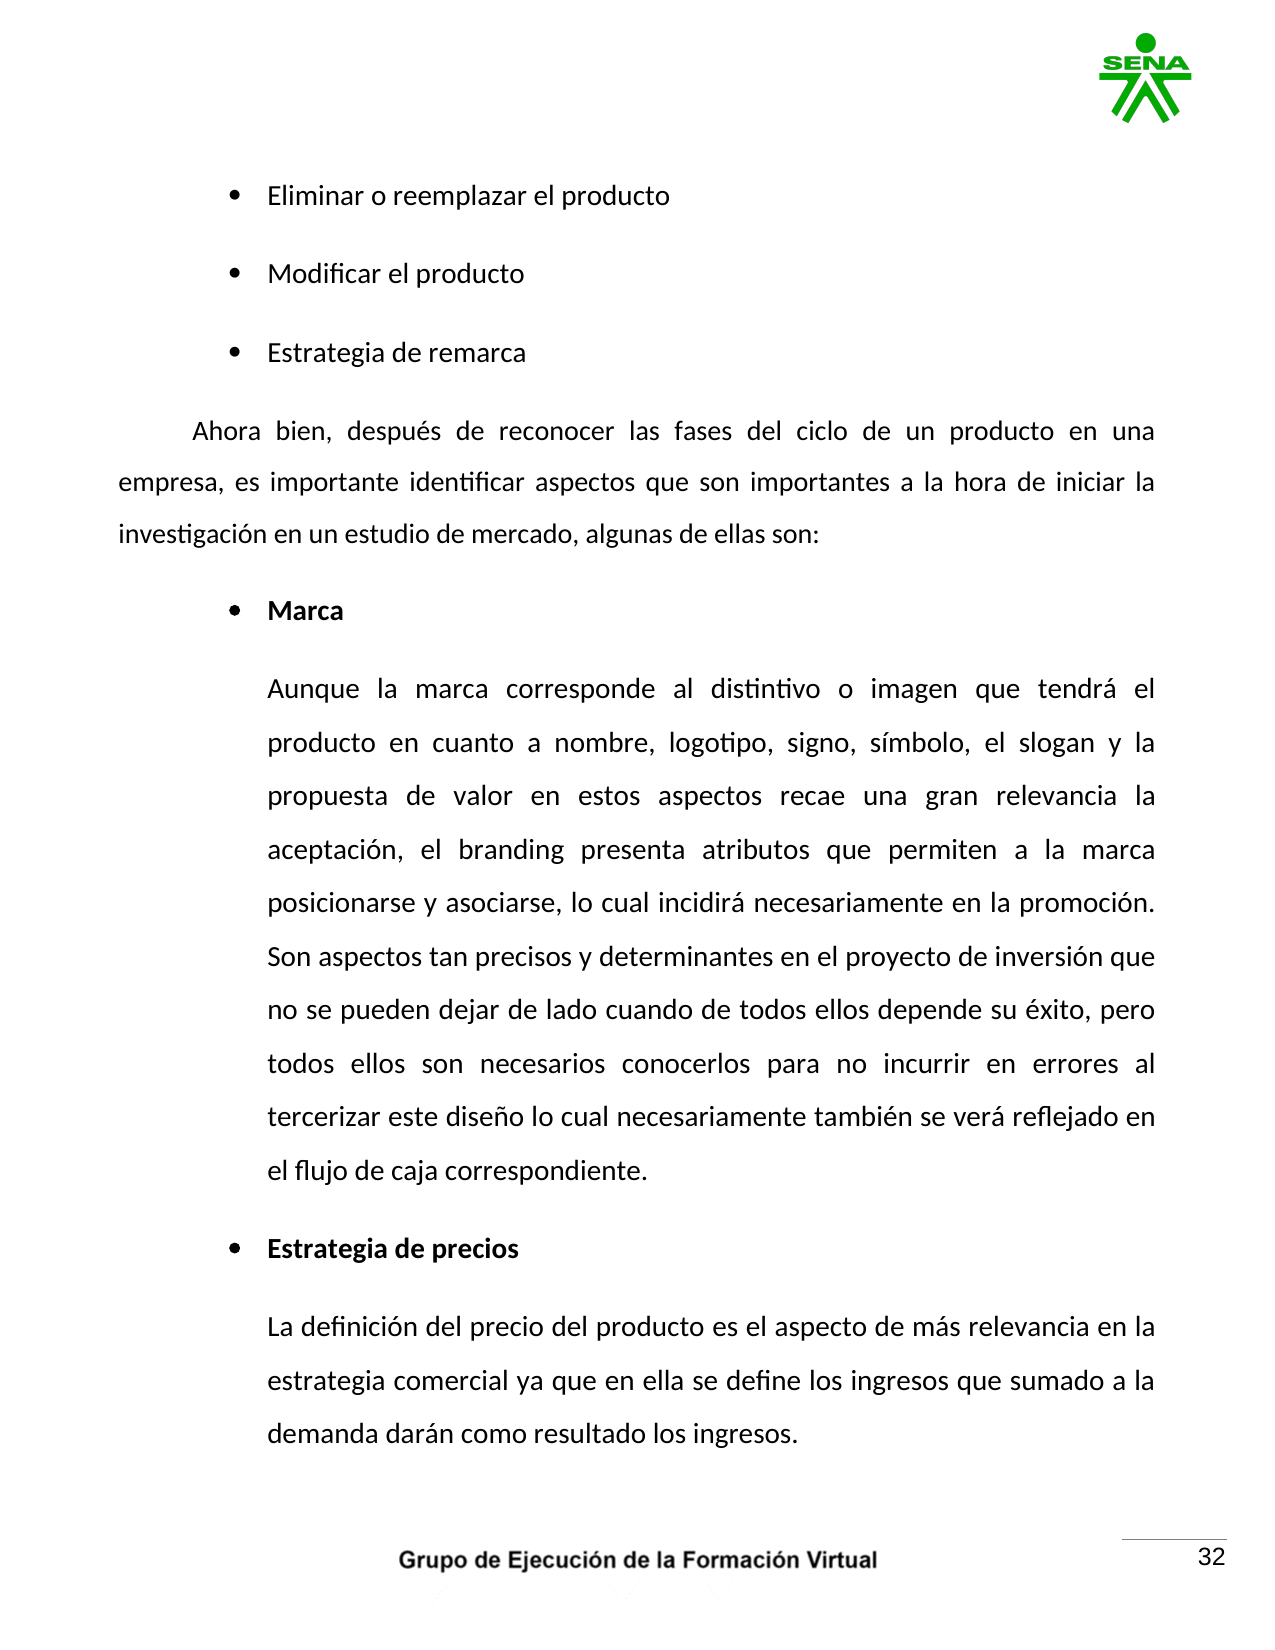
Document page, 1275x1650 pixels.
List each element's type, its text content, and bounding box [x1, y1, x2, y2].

text Aunque la marca corresponde al distintivo o imagen que tendrá el producto en cuanto a nombre, logotipo, signo, símbolo, el slogan y la propuesta de valor en estos aspectos recae una gran relevancia la aceptación, el branding presenta atributos que permiten a la marca posicionarse y asociarse, lo cual incidirá necesariamente en la promoción. Son aspectos tan precisos y determinantes en el proyecto de inversión que no se pueden dejar de lado cuando de todos ellos depende su éxito, pero todos ellos son necesarios conocerlos para no incurrir en errores al tercerizar este diseño lo cual necesariamente también se verá reflejado en el flujo de caja correspondiente. [267, 671, 1157, 1187]
list Modificar el producto [229, 256, 1157, 291]
list Marca [229, 592, 1157, 628]
list Estrategia de remarca [229, 334, 1157, 370]
picture [0, 1500, 1275, 1611]
text Ahora bien, después de reconocer las fases del ciclo de un producto en una empresa, es importante identificar aspectos que son importantes a la hora de iniciar la investigación en un estudio de mercado, algunas de ellas son: [118, 412, 1157, 550]
text La definición del precio del producto es el aspecto de más relevancia en la estrategia comercial ya que en ella se define los ingresos que sumado a la demanda darán como resultado los ingresos. [267, 1308, 1157, 1451]
list Eliminar o reemplazar el producto [229, 177, 1157, 213]
picture [1099, 33, 1192, 123]
list Estrategia de precios [229, 1230, 1157, 1266]
